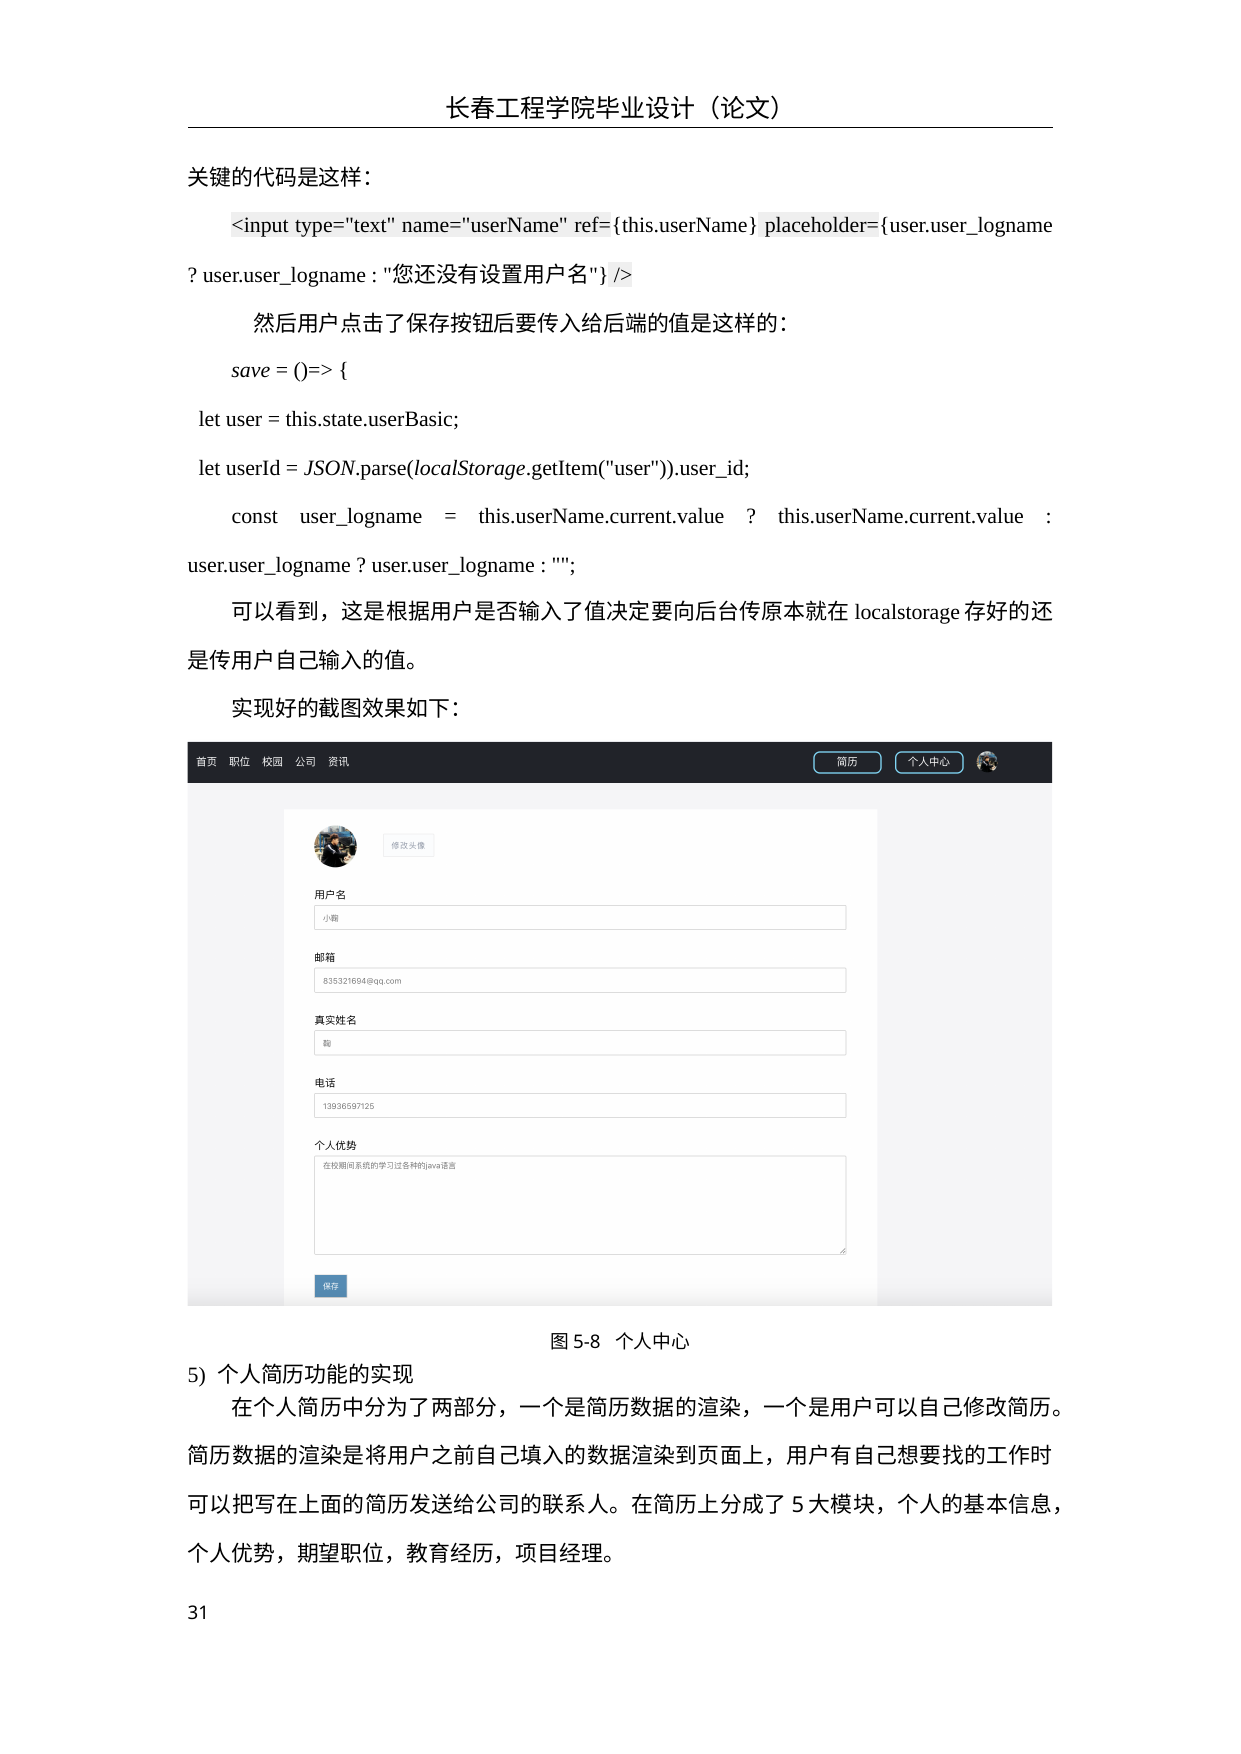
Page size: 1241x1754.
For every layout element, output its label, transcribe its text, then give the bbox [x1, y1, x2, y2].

text 实现好的截图效果如下： [187, 691, 1053, 723]
text 然后用户点击了保存按钮后要传入给后端的值是这样的： [187, 305, 1053, 338]
text save = ()=> { let user = this.state.userBasic; let userId = JSON.parse(localStorage.getItem("user")).user_id; const user_logname = this.userName.current.value ? this.userName.current.value : user.user_logname ? user.user_logname : ""; [187, 353, 1053, 581]
picture [187, 739, 1053, 1306]
text 5) 个人简历功能的实现 [187, 1357, 1053, 1389]
text <input type="text" name="userName" ref={this.userName} placeholder={user.user_logname ? user.user_logname : "您还没有设置用户名"} /> [187, 208, 1053, 289]
text 可以看到，这是根据用户是否输入了值决定要向后台传原本就在localstorage存好的还是传用户自己输入的值。 [187, 594, 1053, 675]
text 在个人简历中分为了两部分，一个是简历数据的渲染，一个是用户可以自己修改简历。简历数据的渲染是将用户之前自己填入的数据渲染到页面上，用户有自己想要找的工作时可以把写在上面的简历发送给公司的联系人。在简历上分成了5大模块，个人的基本信息，个人优势，期望职位，教育经历，项目经理。 [187, 1389, 1053, 1568]
text 图5-8 个人中心 [187, 1324, 1053, 1357]
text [187, 160, 1053, 192]
